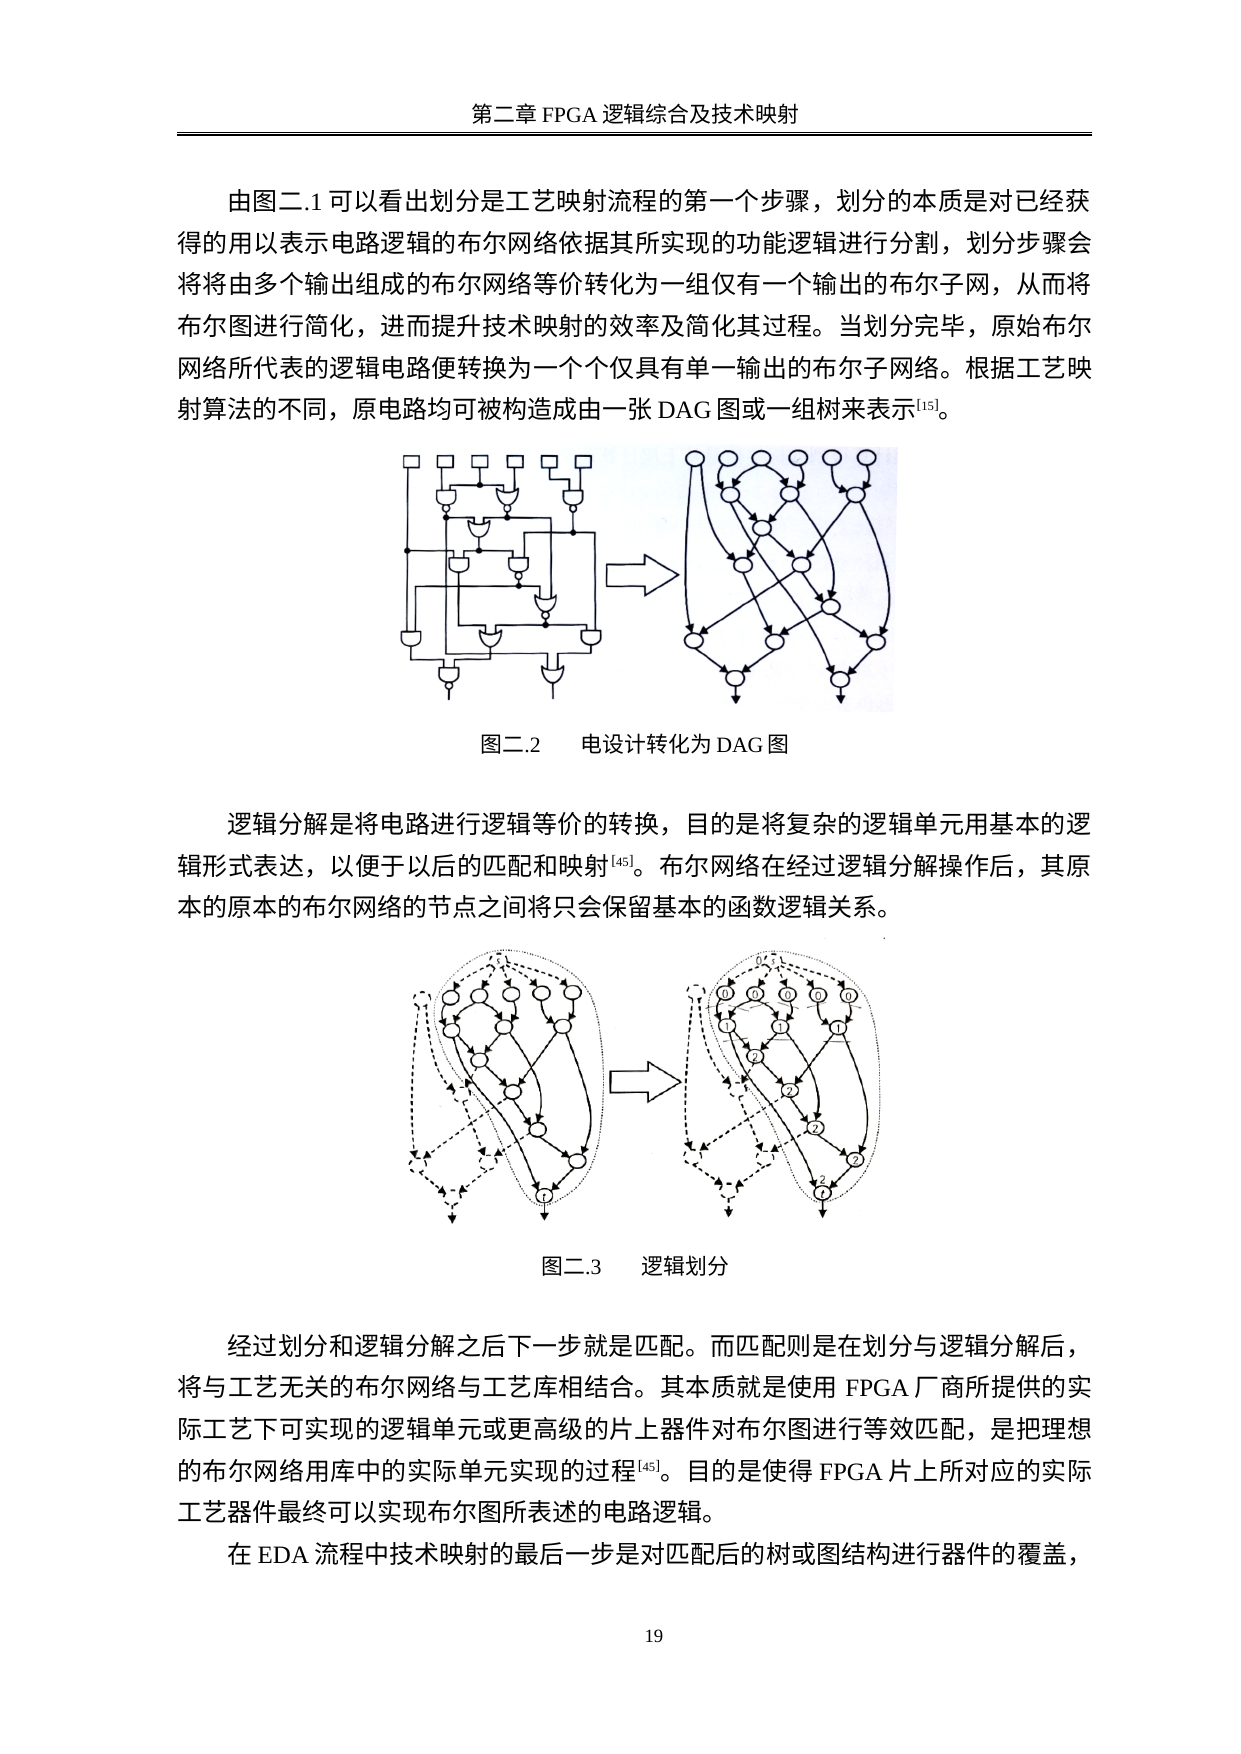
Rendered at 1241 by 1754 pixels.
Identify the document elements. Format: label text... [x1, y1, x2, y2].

text 由图2.16可以看出划分是工艺映射流程的第一个步骤，划分的本质是对已经获得的用以表示电路逻辑的布尔网络依据其所实现的功能逻辑进行分割，划分步骤会将将由多个输出组成的布尔网络等价转化为一组仅有一个输出的布尔子网，从而将布尔图进行简化，进而提升技术映射的效率及简化其过程。当划分完毕，原始布尔网络所代表的逻辑电路便转换为一个个仅具有单一输出的布尔子网络。根据工艺映射算法的不同，原电路均可被构造成由一张DAG图或一组树来表示[15]。 [177, 177, 1092, 427]
text 逻辑分解是将电路进行逻辑等价的转换，目的是将复杂的逻辑单元用基本的逻辑形式表达，以便于以后的匹配和映射[45]。布尔网络在经过逻辑分解操作后，其原本的原本的布尔网络的节点之间将只会保留基本的函数逻辑关系。 [177, 800, 1092, 925]
text 电设计转化为DAG图 [177, 727, 1092, 759]
text 逻辑划分 [177, 1249, 1092, 1281]
picture [393, 937, 900, 1226]
text 经过划分和逻辑分解之后下一步就是匹配。而匹配则是在划分与逻辑分解后，将与工艺无关的布尔网络与工艺库相结合。其本质就是使用FPGA厂商所提供的实际工艺下可实现的逻辑单元或更高级的片上器件对布尔图进行等效匹配，是把理想的布尔网络用库中的实际单元实现的过程[45]。目的是使得FPGA片上所对应的实际工艺器件最终可以实现布尔图所表述的电路逻辑。 [177, 1322, 1092, 1530]
picture [393, 438, 898, 713]
